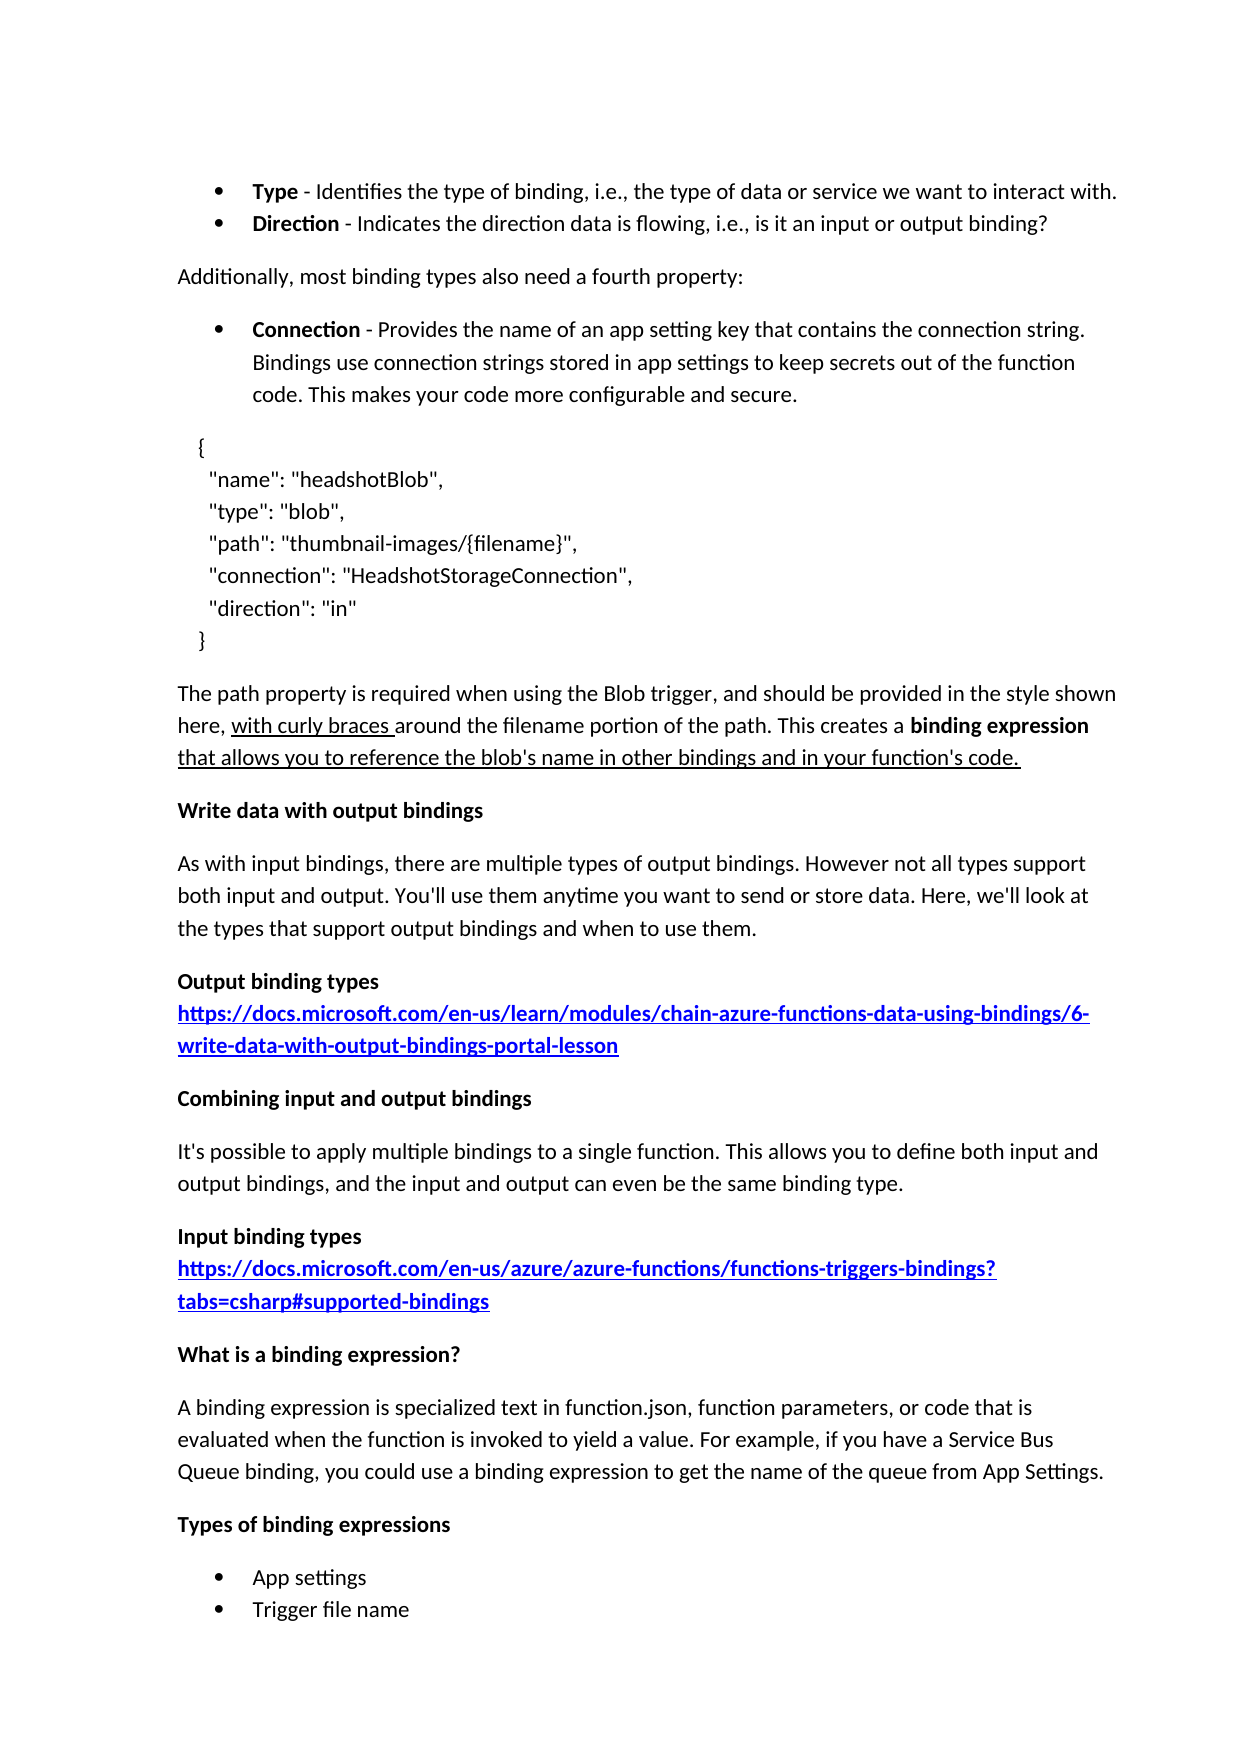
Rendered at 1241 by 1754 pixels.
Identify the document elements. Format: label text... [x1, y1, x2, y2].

text It's possible to apply multiple bindings to a single function. This allows you to define both input and output bindings, and the input and output can even be the same binding type. [177, 1137, 1122, 1197]
list Trigger file name [215, 1595, 1122, 1623]
text Types of binding expressions [177, 1510, 1122, 1538]
text A binding expression is specialized text in function.json, function parameters, or code that is evaluated when the function is invoked to yield a value. For example, if you have a Service Bus Queue binding, you could use a binding expression to get the name of the queue from App Settings. [177, 1393, 1122, 1485]
text As with input bindings, there are multiple types of output bindings. However not all types support both input and output. You'll use them anytime you want to send or store data. Here, we'll look at the types that support output bindings and when to use them. [177, 849, 1122, 942]
text The path property is required when using the Blob trigger, and should be provided in the style shown here, with curly braces around the filename portion of the path. This creates a binding expression that allows you to reference the blob's name in other bindings and in your function's code. [177, 679, 1122, 771]
text Output binding types https://docs.microsoft.com/en-us/learn/modules/chain-azure-functions-data-using-bindings/6-write-data-with-output-bindings-portal-lesson [177, 967, 1122, 1059]
list Connection - Provides the name of an app setting key that contains the connection string. Bindings use connection strings stored in app settings to keep secrets out of the function code. This makes your code more configurable and secure. [215, 315, 1122, 408]
text Additionally, most binding types also need a fourth property: [177, 262, 1122, 290]
list Direction - Indicates the direction data is flowing, i.e., is it an input or output binding? [215, 209, 1122, 237]
list Type - Identifies the type of binding, i.e., the type of data or service we want to interact with. [215, 177, 1122, 205]
text What is a binding expression? [177, 1340, 1122, 1368]
text { "name": "headshotBlob", "type": "blob", "path": "thumbnail-images/{filename}", "connection": "HeadshotStorageConnection", "direction": "in" } [177, 433, 1122, 654]
text Input binding types https://docs.microsoft.com/en-us/azure/azure-functions/functions-triggers-bindings?tabs=csharp#supported-bindings [177, 1222, 1122, 1315]
list App settings [215, 1563, 1122, 1591]
text Write data with output bindings [177, 796, 1122, 824]
text Combining input and output bindings [177, 1084, 1122, 1112]
